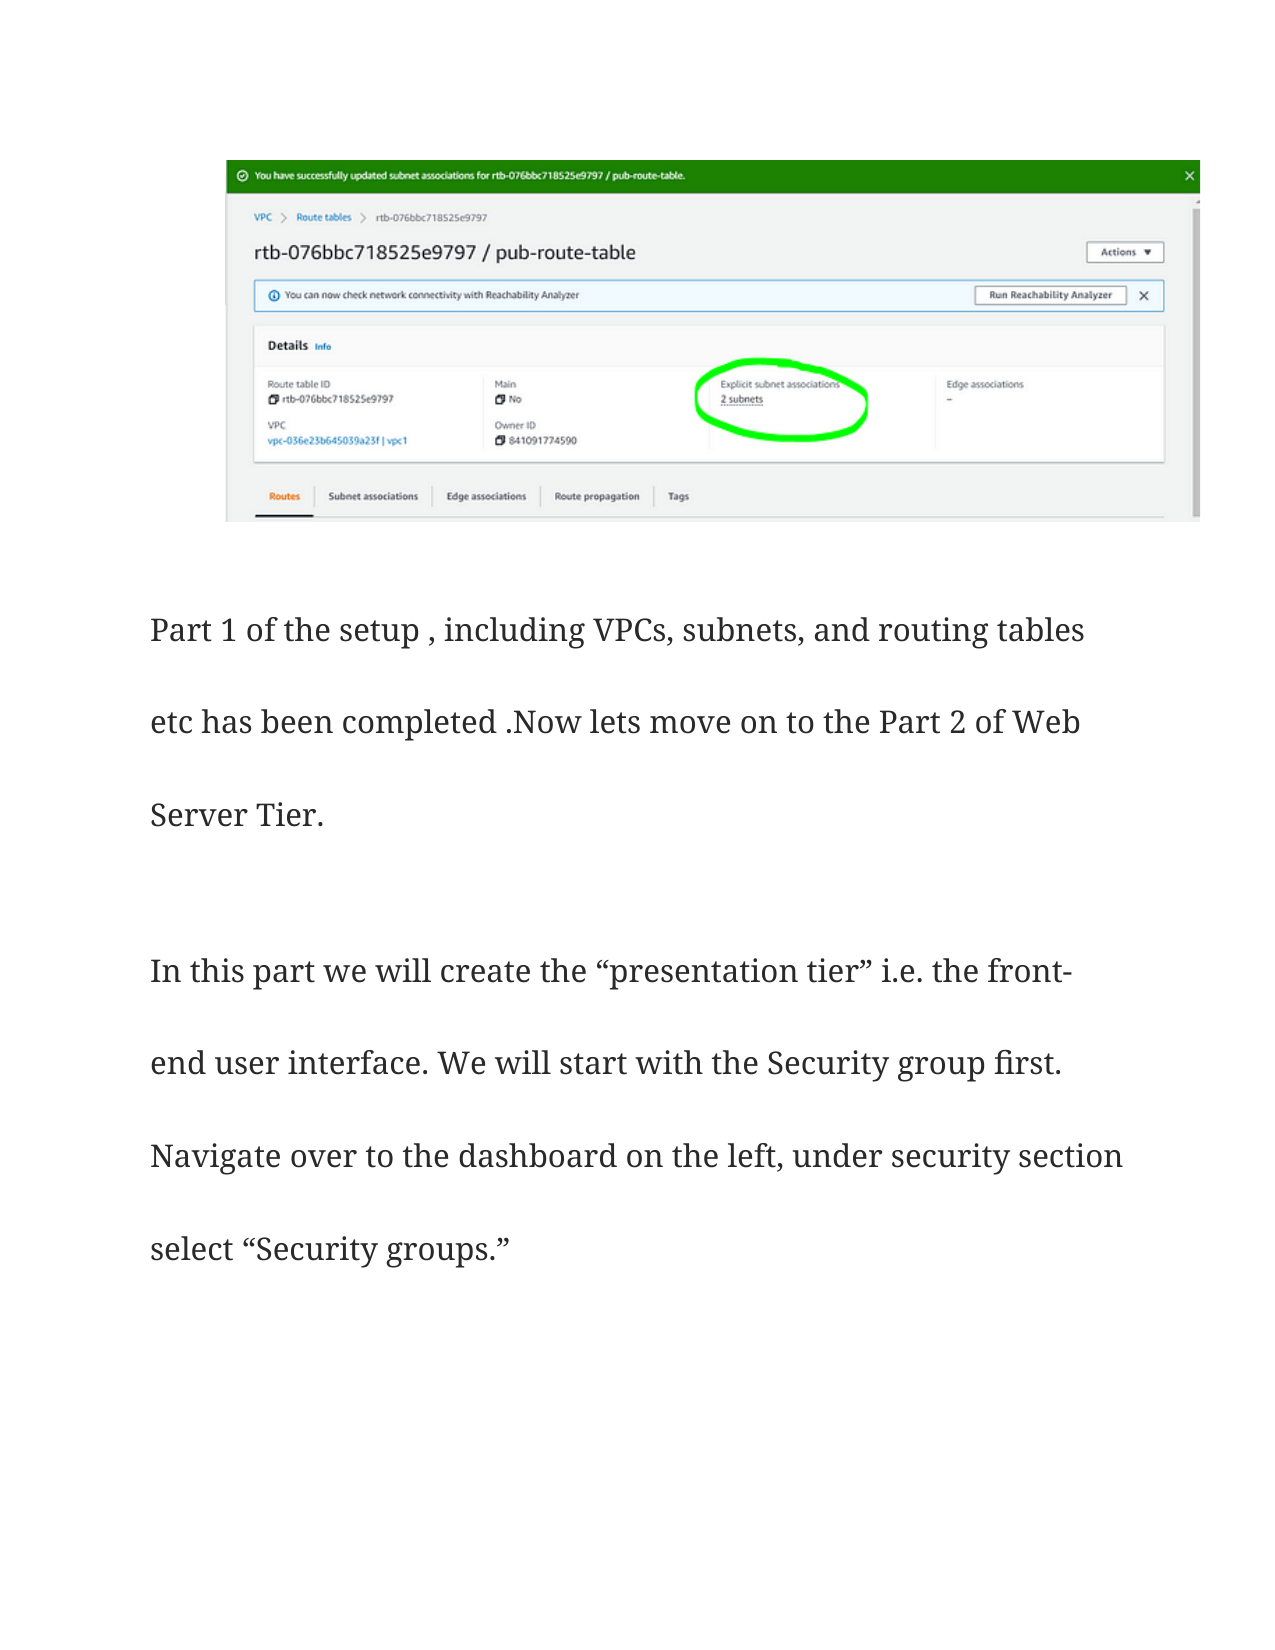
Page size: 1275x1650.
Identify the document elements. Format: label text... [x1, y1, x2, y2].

text In this part we will create the “presentation tier” i.e. the front-end user interface. We will start with the Security group first. Navigate over to the dashboard on the left, under security section select “Security groups.” [150, 948, 1125, 1269]
picture [225, 160, 1200, 522]
text Part 1 of the setup , including VPCs, subnets, and routing tables etc has been completed .Now lets move on to the Part 2 of Web Server Tier. [150, 608, 1125, 836]
